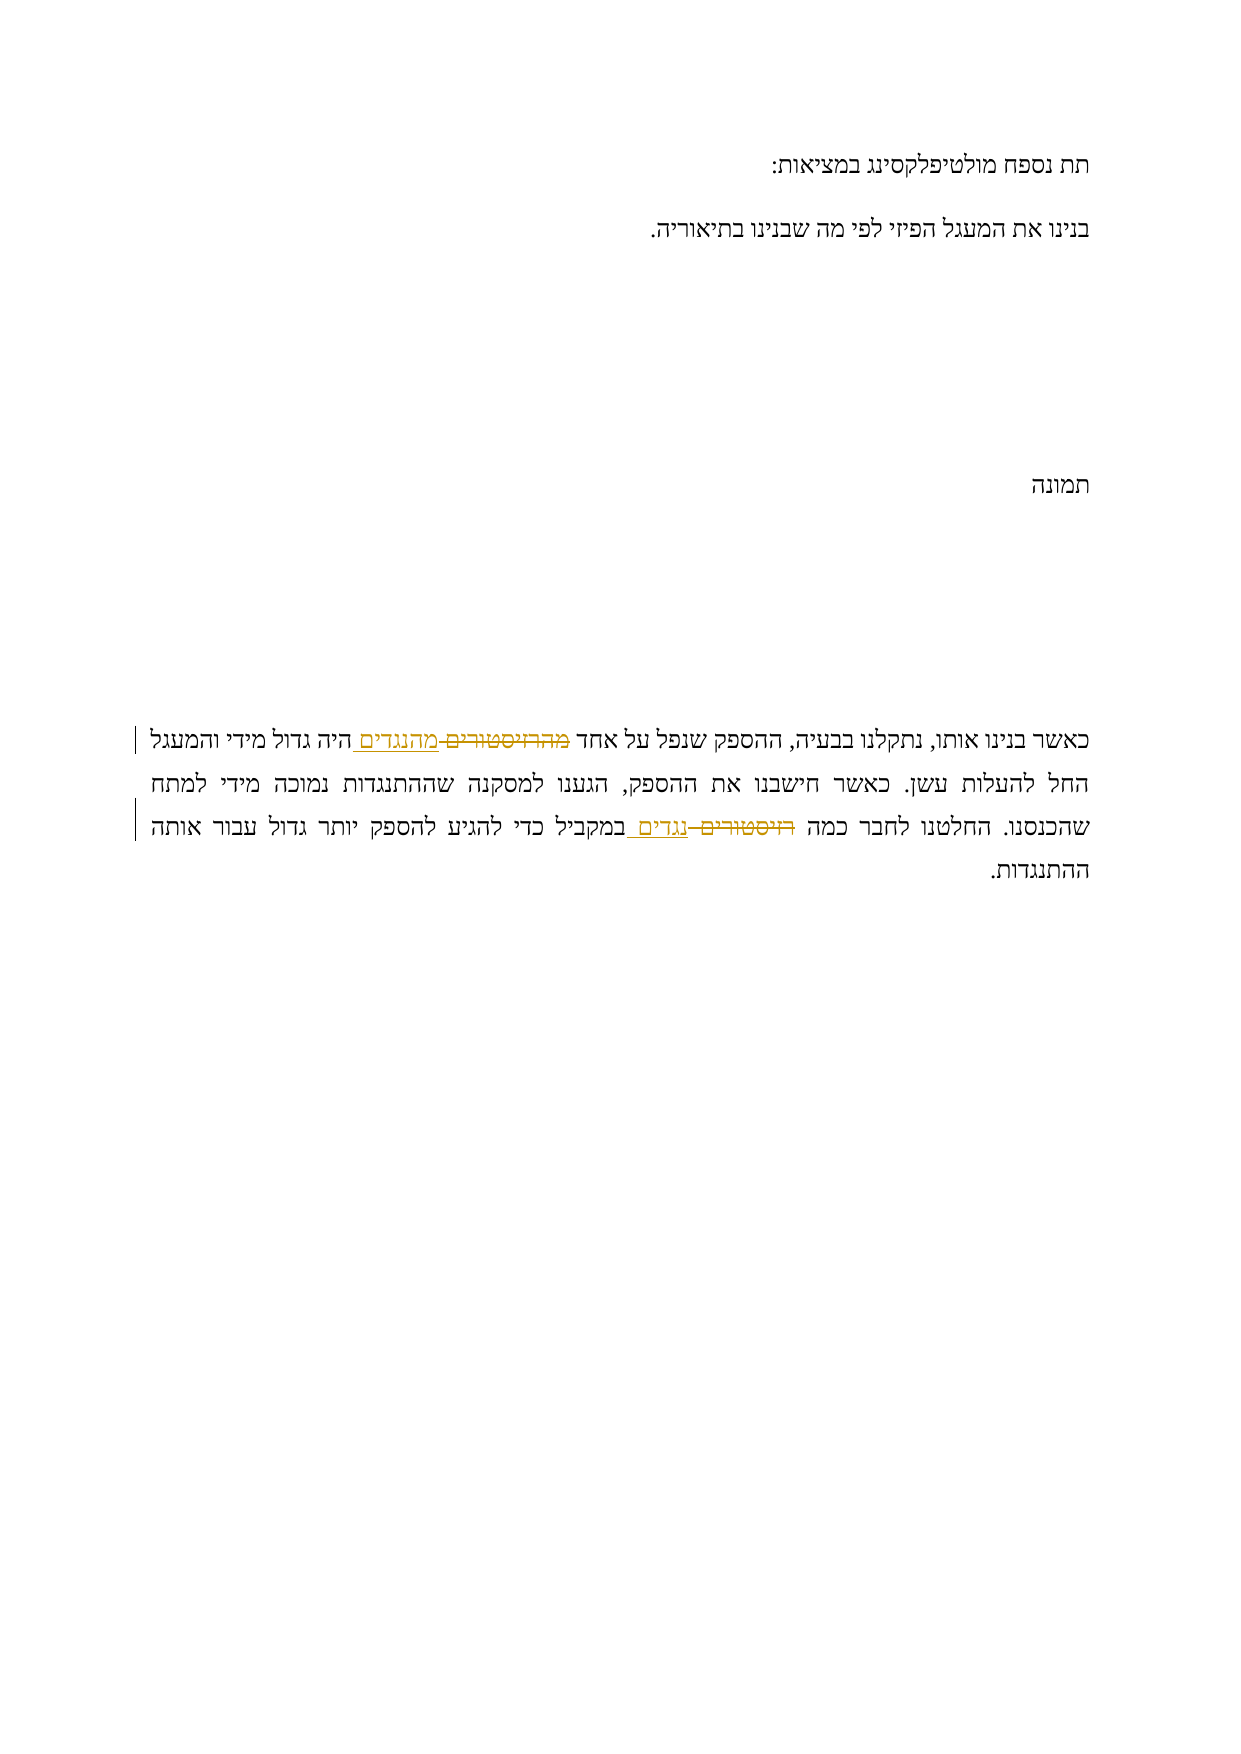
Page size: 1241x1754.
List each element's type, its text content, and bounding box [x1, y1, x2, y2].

text בנינו את המעגל הפיזי לפי מה שבנינו בתיאוריה. [150, 214, 1090, 243]
text כאשר בנינו אותו, נתקלנו בבעיה, ההספק שנפל על אחד היה גדול מידי והמעגל החל להעלות עשן. כאשר חישבנו את ההספק, הגענו למסקנה שההתנגדות נמוכה מידי למתח שהכנסנו. החלטנו לחבר כמה במקביל כדי להגיע להספק יותר גדול עבור אותה ההתנגדות. [150, 726, 1090, 884]
text תמונה [150, 470, 1090, 498]
text תת נספח מולטיפלקסינג במציאות: [150, 150, 1090, 179]
